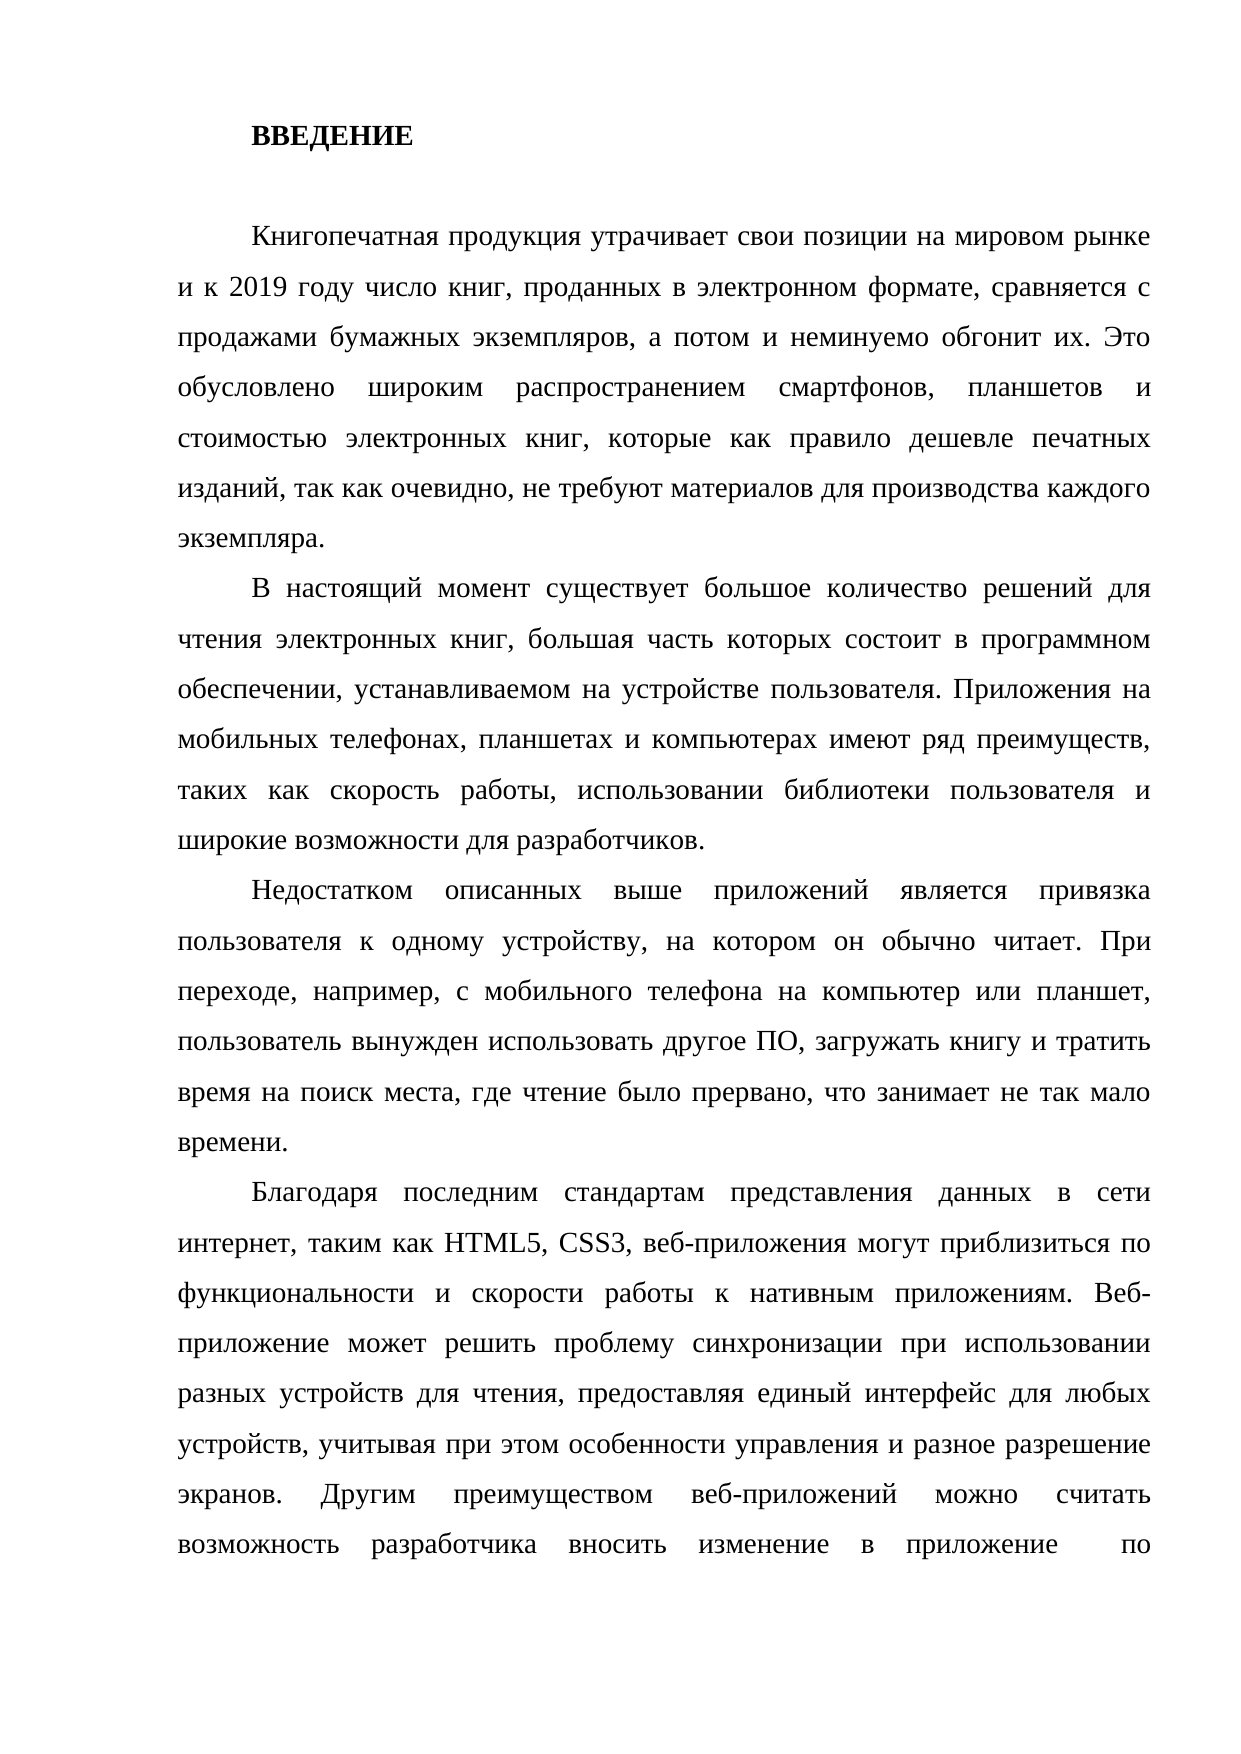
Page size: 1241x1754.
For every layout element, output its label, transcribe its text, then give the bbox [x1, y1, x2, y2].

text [177, 1174, 1152, 1560]
subtitle ВВЕДЕНИЕ [177, 118, 1152, 152]
text В настоящий момент существует большое количество решений для чтения электронных книг, большая часть которых состоит в программном обеспечении, устанавливаемом на устройстве пользователя. Приложения на мобильных телефонах, планшетах и компьютерах имеют ряд преимуществ, таких как скорость работы, использовании библиотеки пользователя и широкие возможности для разработчиков. [177, 571, 1152, 856]
text Книгопечатная продукция утрачивает свои позиции на мировом рынке и к 2019 году число книг, проданных в электронном формате, сравняется с продажами бумажных экземпляров, а потом и неминуемо обгонит их. Это обусловлено широким распространением смартфонов, планшетов и стоимостью электронных книг, которые как правило дешевле печатных изданий, так как очевидно, не требуют материалов для производства каждого экземпляра. [177, 218, 1152, 554]
text Недостатком описанных выше приложений является привязка пользователя к одному устройству, на котором он обычно читает. При переходе, например, с мобильного телефона на компьютер или планшет, пользователь вынужден использовать другое ПО, загружать книгу и тратить время на поиск места, где чтение было прервано, что занимает не так мало времени. [177, 872, 1152, 1158]
